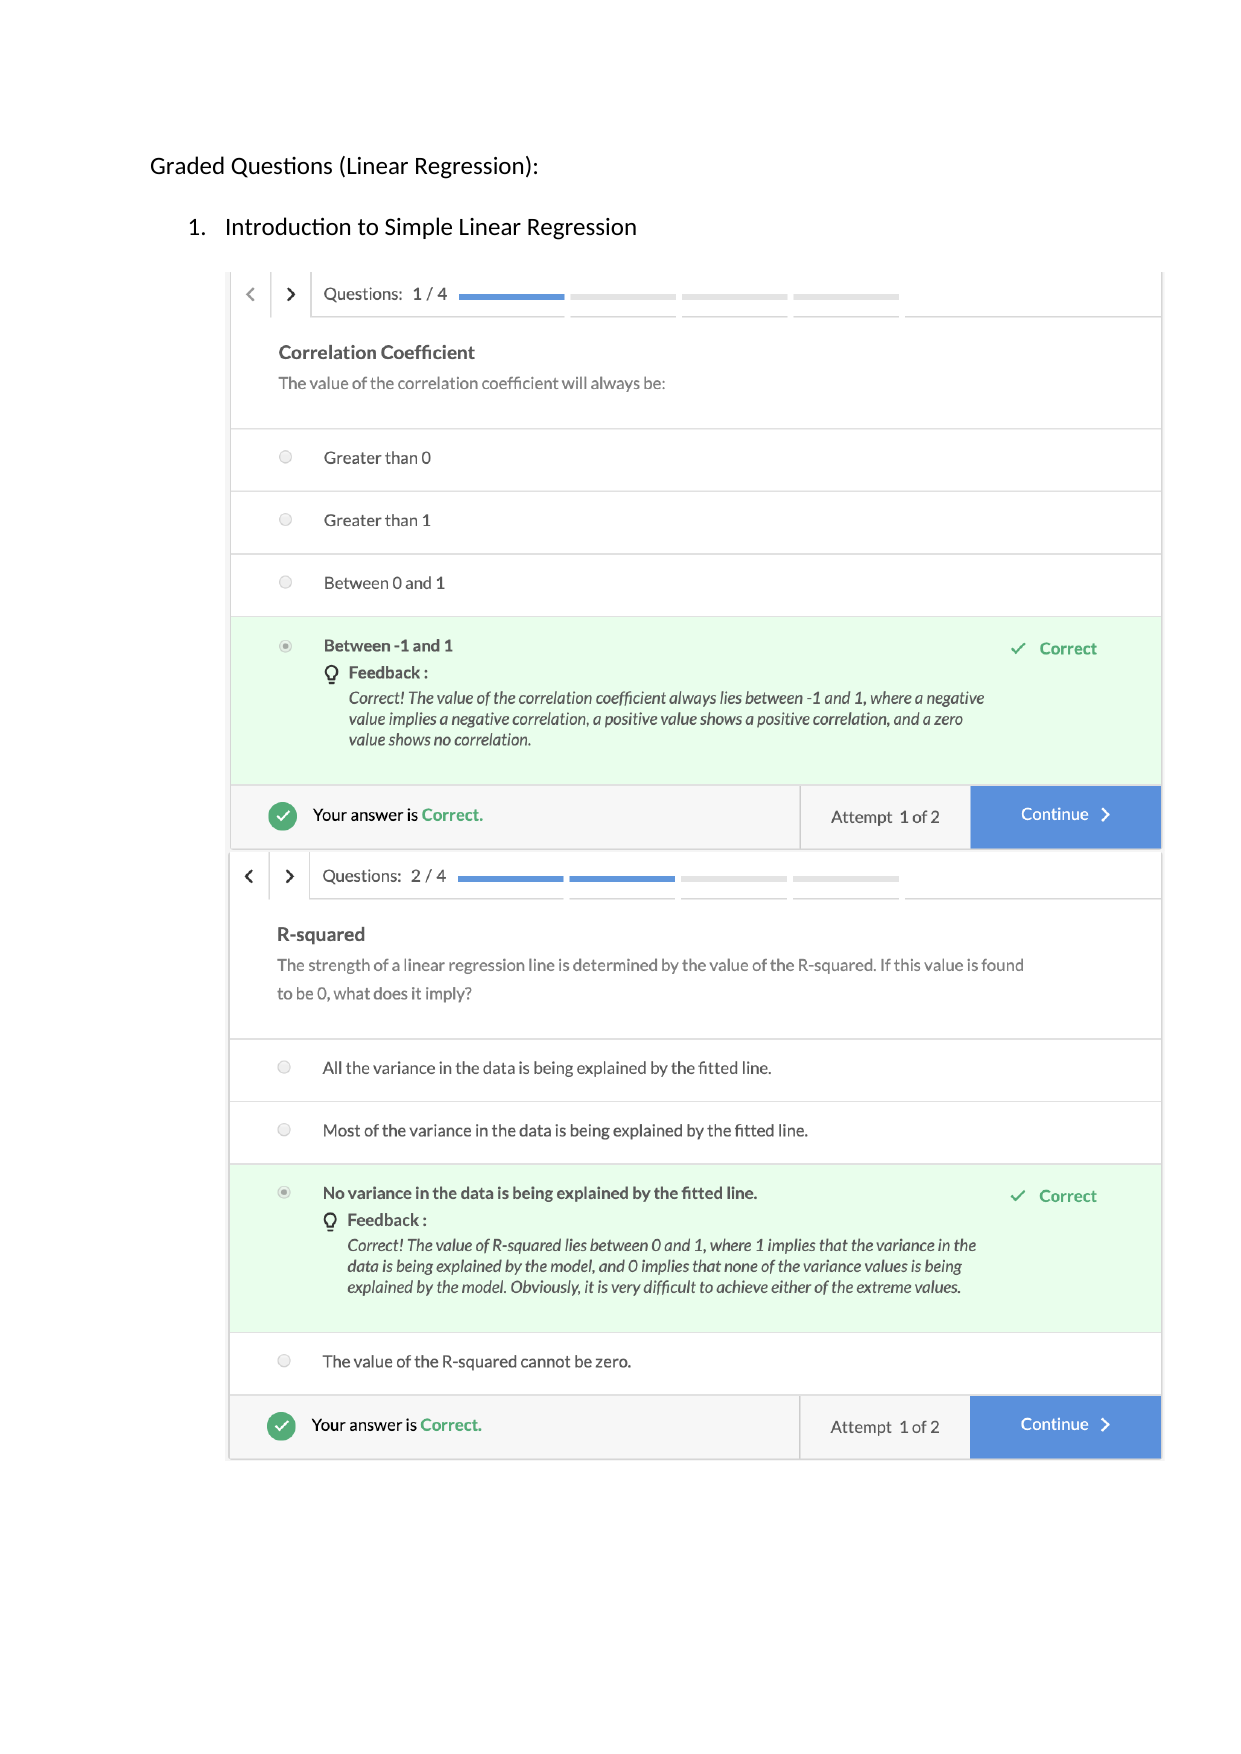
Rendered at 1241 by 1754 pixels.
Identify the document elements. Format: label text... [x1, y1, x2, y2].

picture [225, 272, 1165, 1461]
text Graded Questions (Linear Regression): [150, 150, 1090, 181]
list Introduction to Simple Linear Regression [187, 211, 1090, 242]
